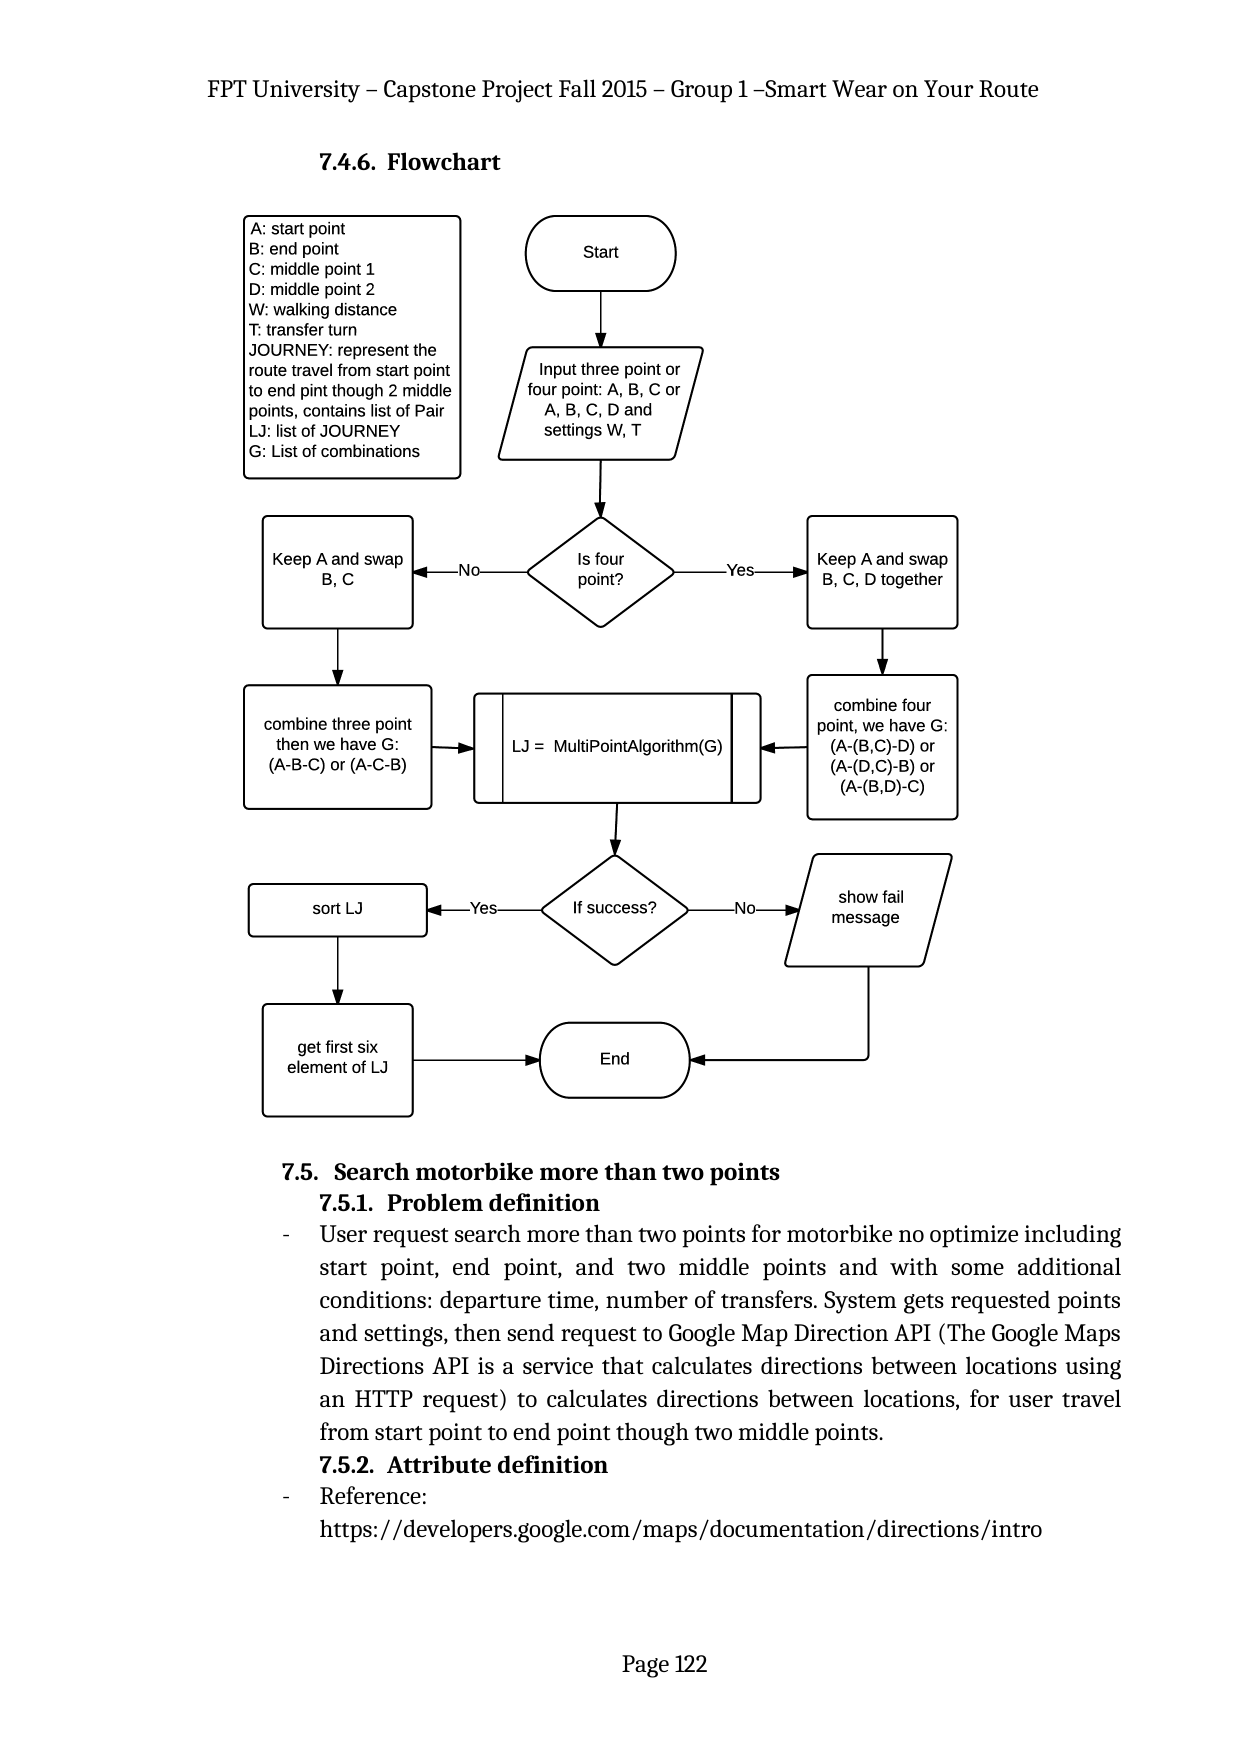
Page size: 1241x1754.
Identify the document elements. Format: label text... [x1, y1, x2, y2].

subtitle Problem definition [319, 1189, 1122, 1218]
list User request search more than two points for motorbike no optimize including start point, end point, and two middle points and with some additional conditions: departure time, number of transfers. System gets requested points and settings, then send request to Google Map Direction API (The Google Maps Directions API is a service that calculates directions between locations using an HTTP request) to calculates directions between locations, for user travel from start point to end point though two middle points. [282, 1220, 1122, 1447]
picture [206, 178, 995, 1154]
subtitle Attribute definition [319, 1451, 1122, 1480]
subtitle Search motorbike more than two points [282, 1158, 1122, 1187]
list Reference: https://developers.google.com/maps/documentation/directions/intro [282, 1482, 1122, 1544]
subtitle Flowchart [319, 148, 1122, 176]
